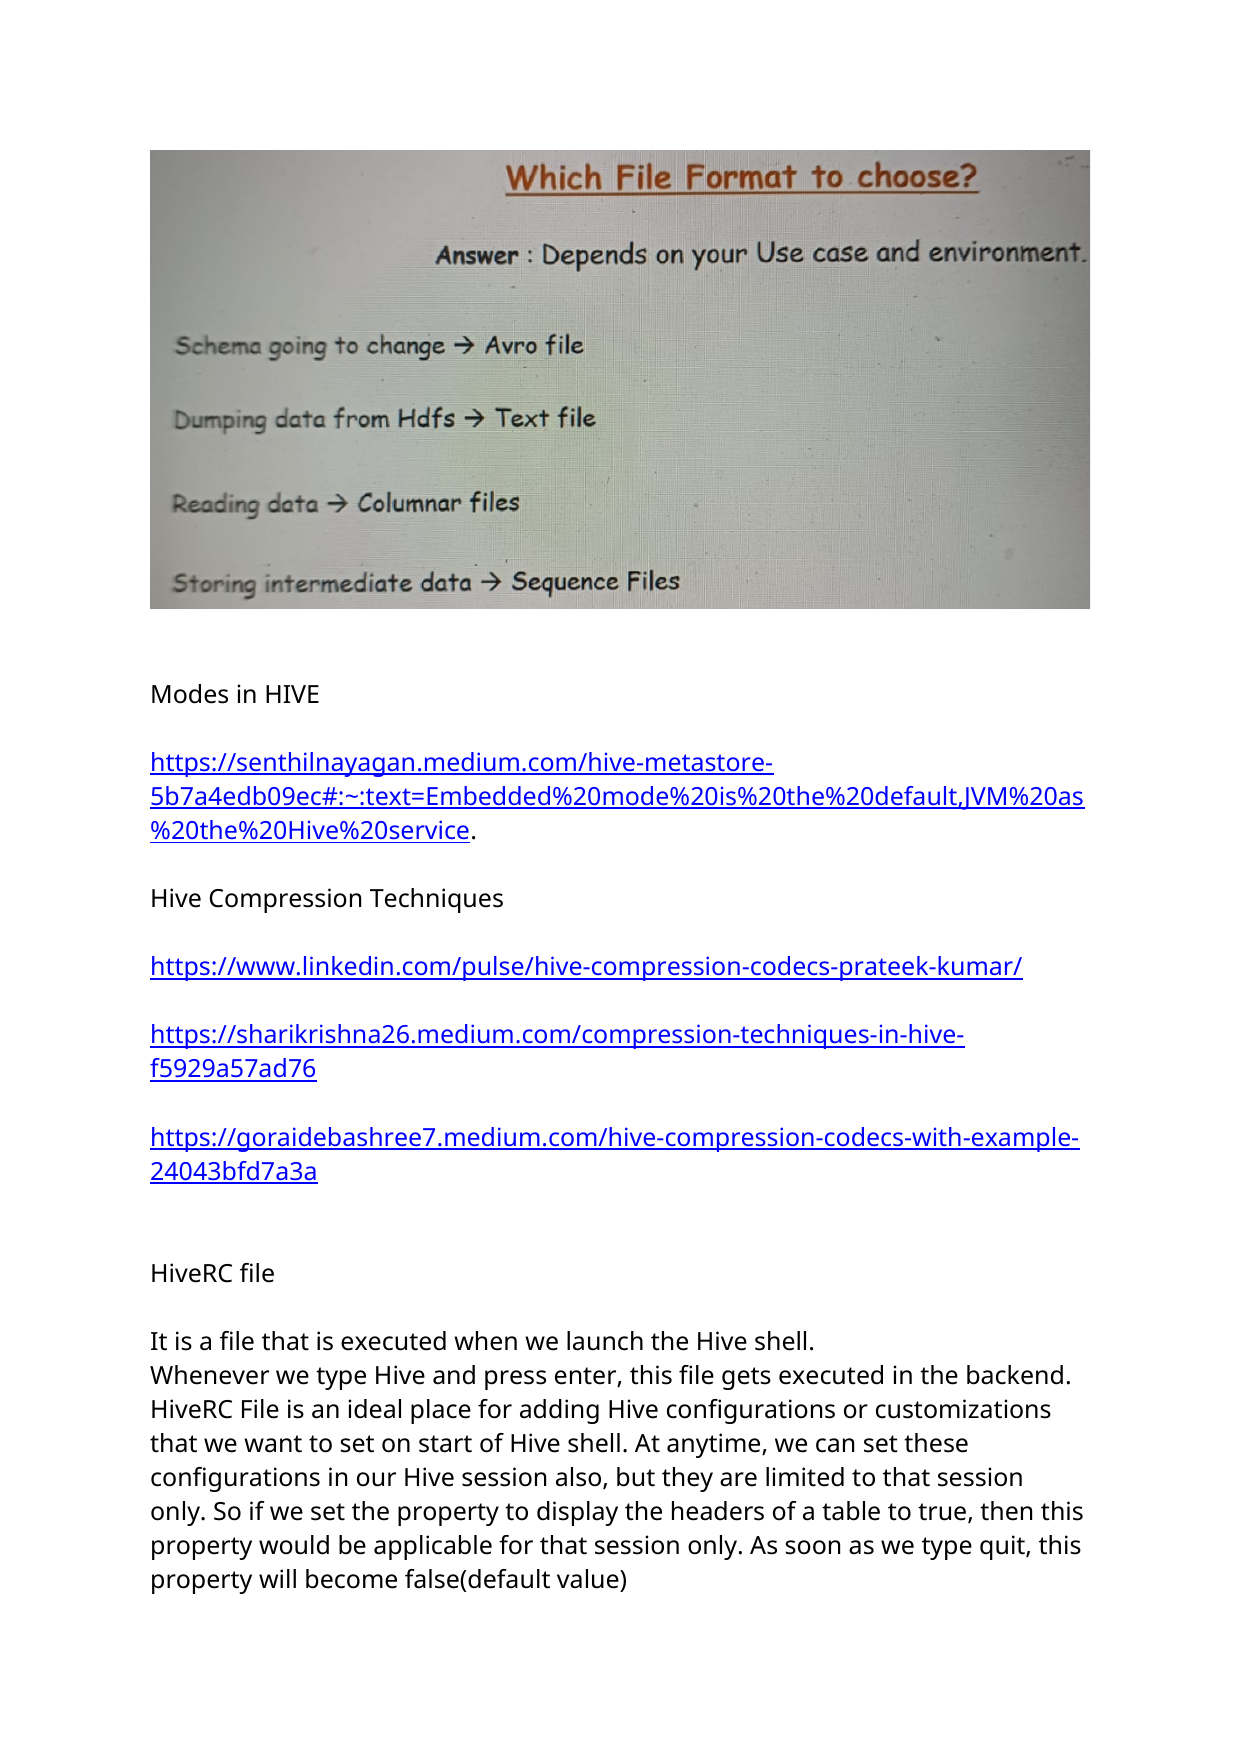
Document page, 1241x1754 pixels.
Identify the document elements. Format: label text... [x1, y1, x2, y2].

text Whenever we type Hive and press enter, this file gets executed in the backend. HiveRC File is an ideal place for adding Hive configurations or customizations [150, 1358, 1090, 1426]
picture [150, 150, 1091, 609]
text It is a file that is executed when we launch the Hive shell. [150, 1324, 1090, 1358]
text HiveRC file [150, 1256, 1090, 1289]
text https://sharikrishna26.medium.com/compression-techniques-in-hive-f5929a57ad76 [150, 1017, 1090, 1085]
text https://www.linkedin.com/pulse/hive-compression-codecs-prateek-kumar/ [150, 949, 1090, 983]
text that we want to set on start of Hive shell. At anytime, we can set these configurations in our Hive session also, but they are limited to that session only. So if we set the property to display the headers of a table to true, then this property would be applicable for that session only. As soon as we type quit, this property will become false(default value) [150, 1426, 1090, 1596]
text https://goraidebashree7.medium.com/hive-compression-codecs-with-example-24043bfd7a3a [150, 1119, 1090, 1187]
text https://senthilnayagan.medium.com/hive-metastore-5b7a4edb09ec#:~:text=Embedded%20mode%20is%20the%20default,JVM%20as%20the%20Hive%20service. [150, 744, 1090, 847]
text Modes in HIVE [150, 676, 1090, 711]
text Hive Compression Techniques [150, 881, 1090, 915]
